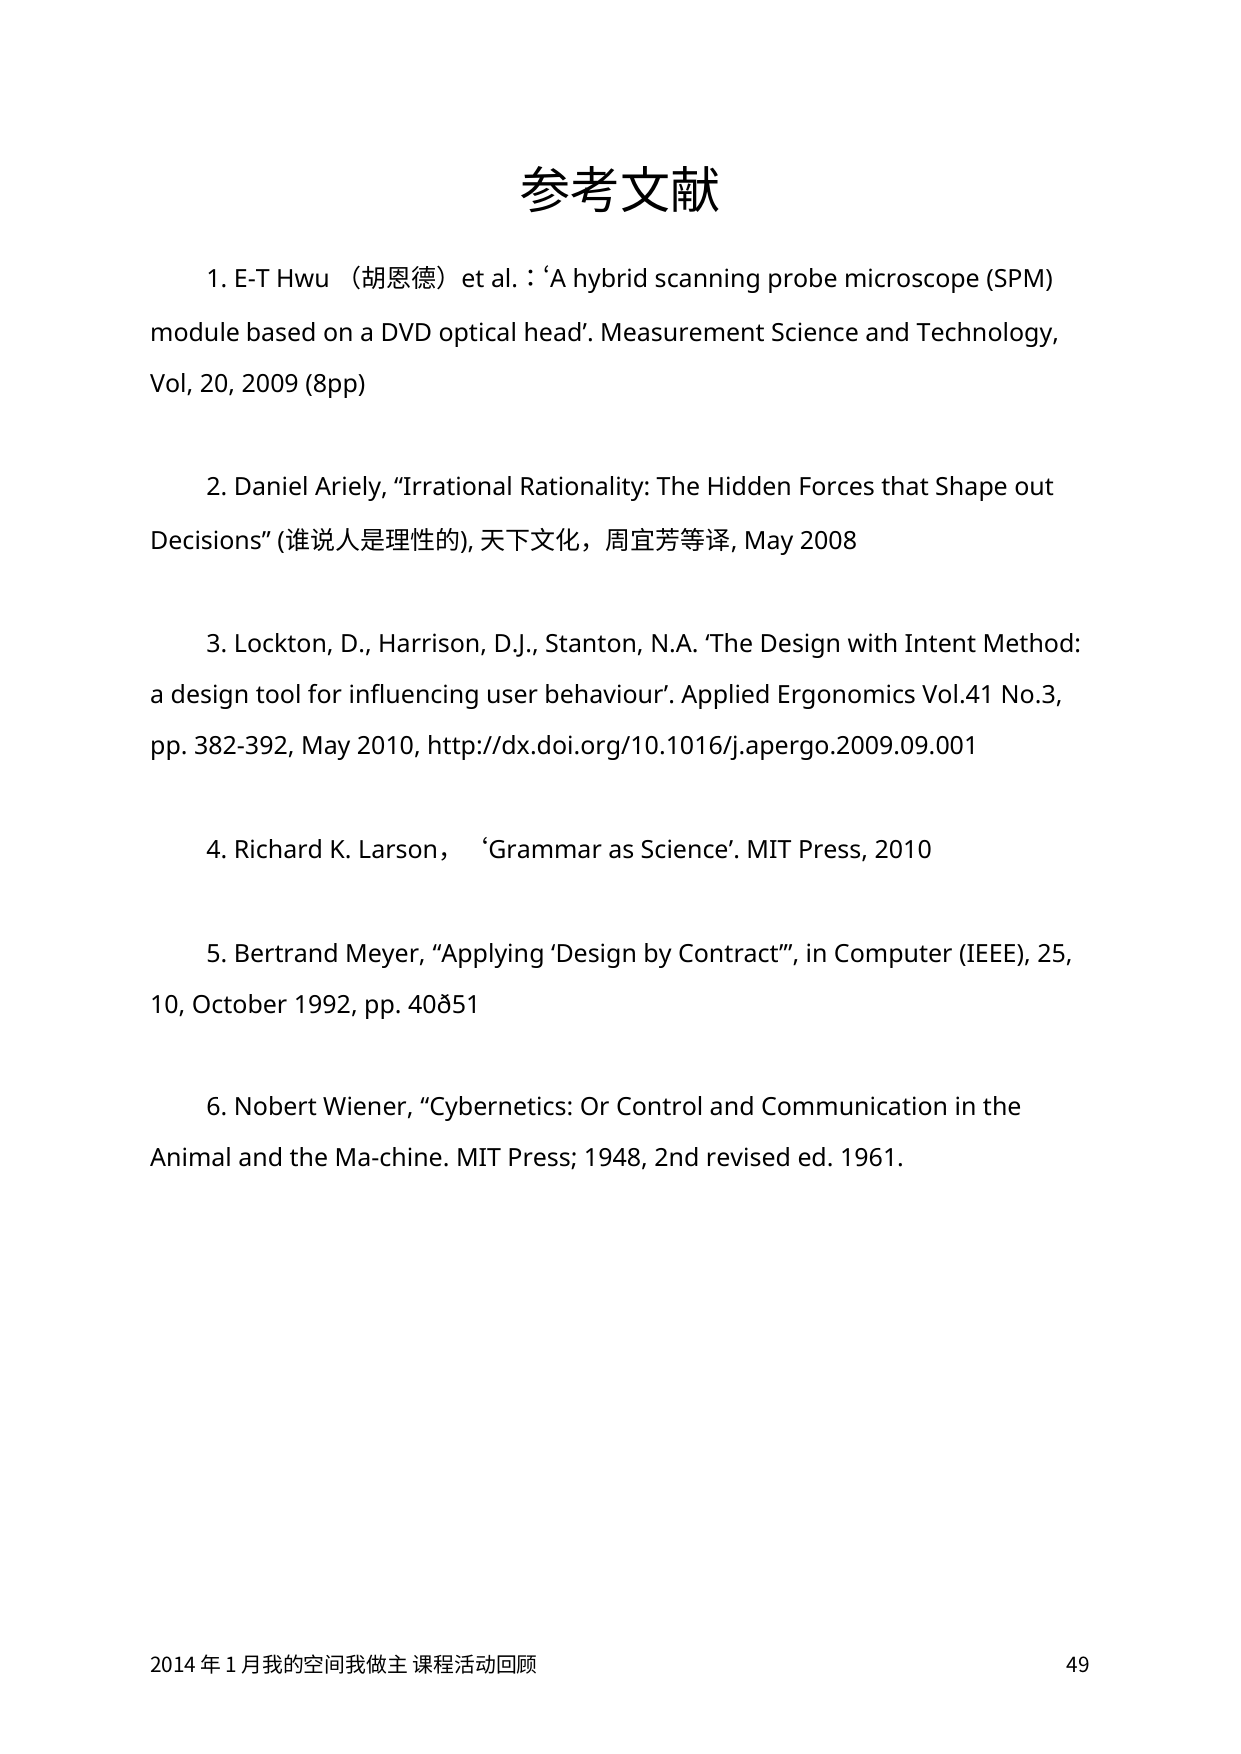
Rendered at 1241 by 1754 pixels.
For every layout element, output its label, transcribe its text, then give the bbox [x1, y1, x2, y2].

text 5. Bertrand Meyer, “Applying ‘Design by Contract’”, in Computer (IEEE), 25, 10, October 1992, pp. 40ð51 [150, 935, 1090, 1021]
text 4. Richard K. Larson，‘Grammar as Science’. MIT Press, 2010 [150, 830, 1090, 866]
text 2. Daniel Ariely, “Irrational Rationality: The Hidden Forces that Shape out Decisions” (谁说人是理性的), 天下文化，周宜芳等译, May 2008 [150, 468, 1090, 557]
text 6. Nobert Wiener, “Cybernetics: Or Control and Communication in the Animal and the Ma-chine. MIT Press; 1948, 2nd revised ed. 1961. [150, 1088, 1090, 1174]
text 参考文献 [150, 150, 1090, 222]
text 1. E-T Hwu （胡恩德）et al.：‘A hybrid scanning probe microscope (SPM) module based on a DVD optical head’. Measurement Science and Technology, Vol, 20, 2009 (8pp) [150, 258, 1090, 400]
text 3. Lockton, D., Harrison, D.J., Stanton, N.A. ‘The Design with Intent Method: a design tool for influencing user behaviour’. Applied Ergonomics Vol.41 No.3, pp. 382-392, May 2010, http://dx.doi.org/10.1016/j.apergo.2009.09.001 [150, 626, 1090, 762]
